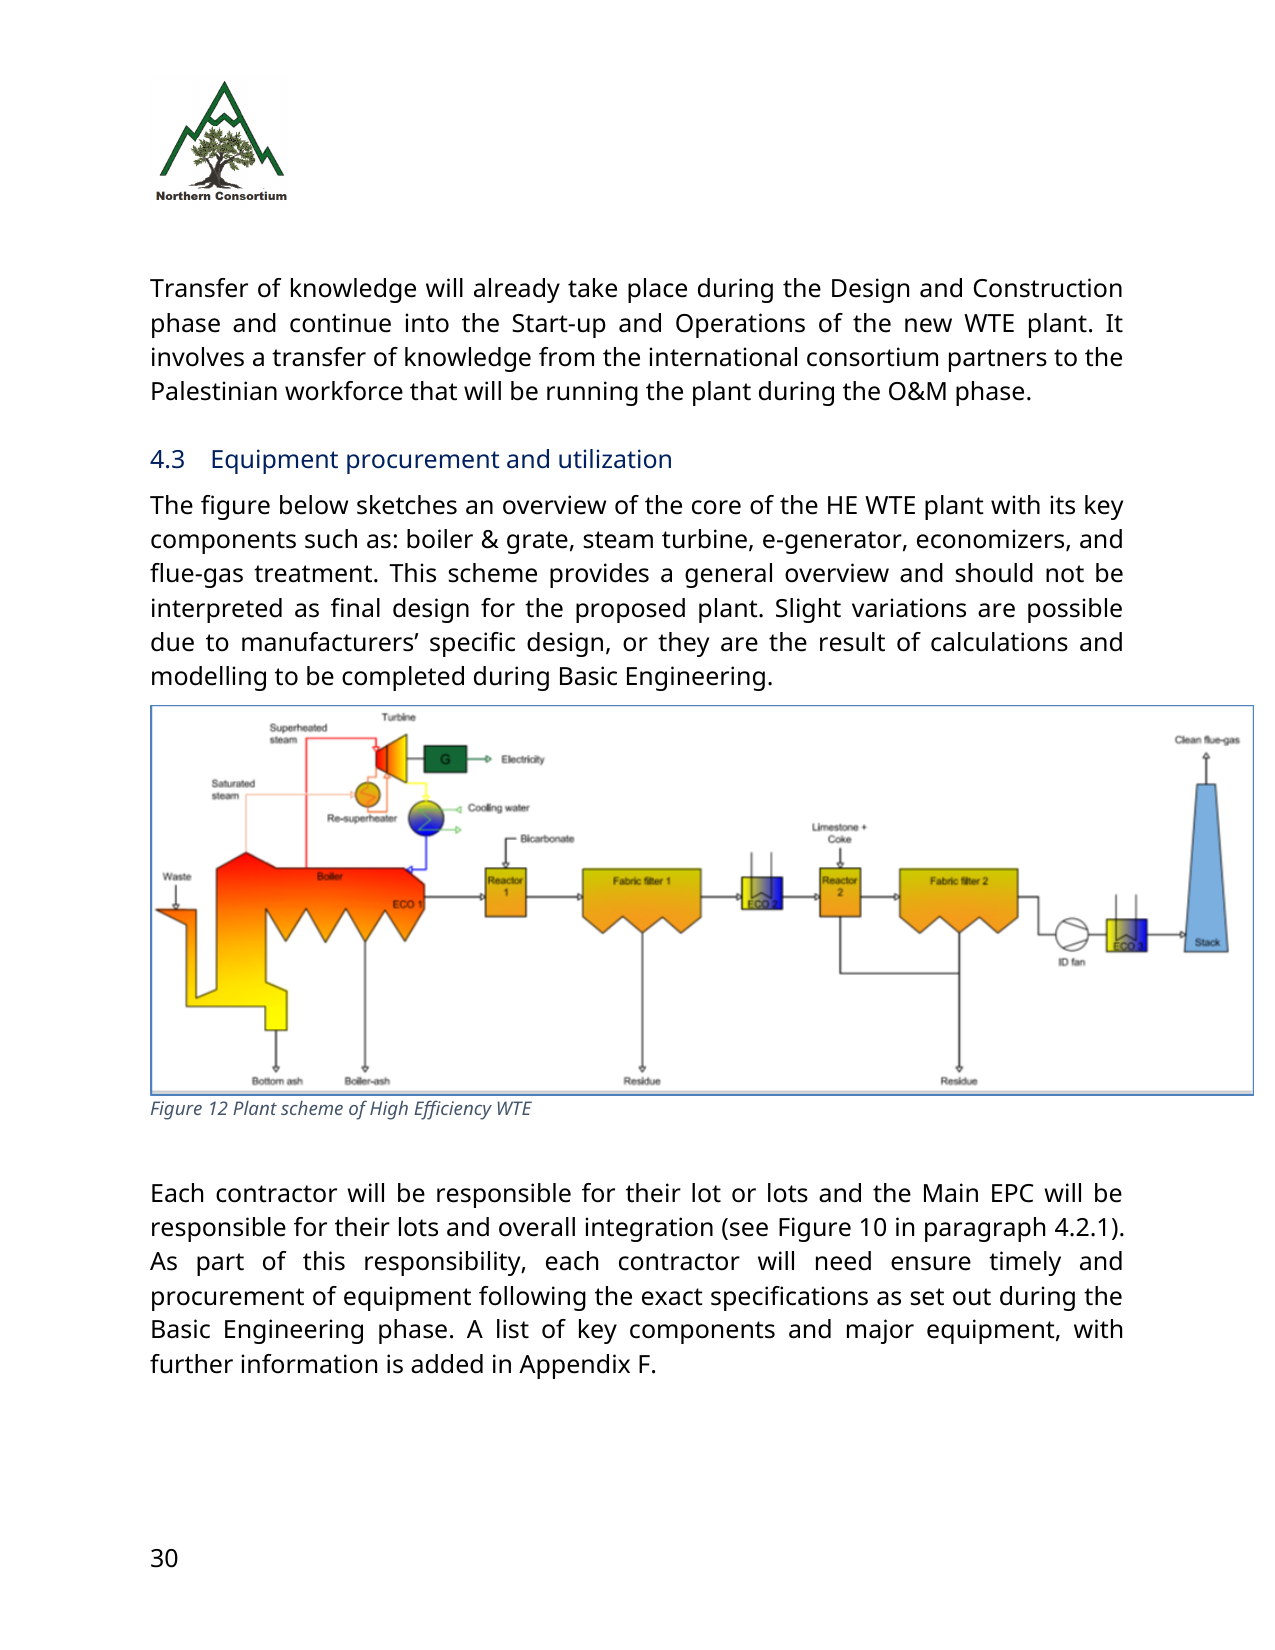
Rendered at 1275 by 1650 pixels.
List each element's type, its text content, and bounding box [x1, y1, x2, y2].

text Transfer of knowledge will already take place during the Design and Construction phase and continue into the Start-up and Operations of the new WTE plant. It involves a transfer of knowledge from the international consortium partners to the Palestinian workforce that will be running the plant during the O&M phase. [150, 271, 1125, 407]
picture [150, 705, 1254, 1096]
picture [150, 75, 288, 209]
text The figure below sketches an overview of the core of the HE WTE plant with its key components such as: boiler & grate, steam turbine, e-generator, economizers, and flue-gas treatment. This scheme provides a general overview and should not be interpreted as final design for the proposed plant. Slight variations are possible due to manufacturers’ specific design, or they are the result of calculations and modelling to be completed during Basic Engineering. [150, 488, 1125, 692]
subtitle Equipment procurement and utilization [150, 441, 1125, 476]
